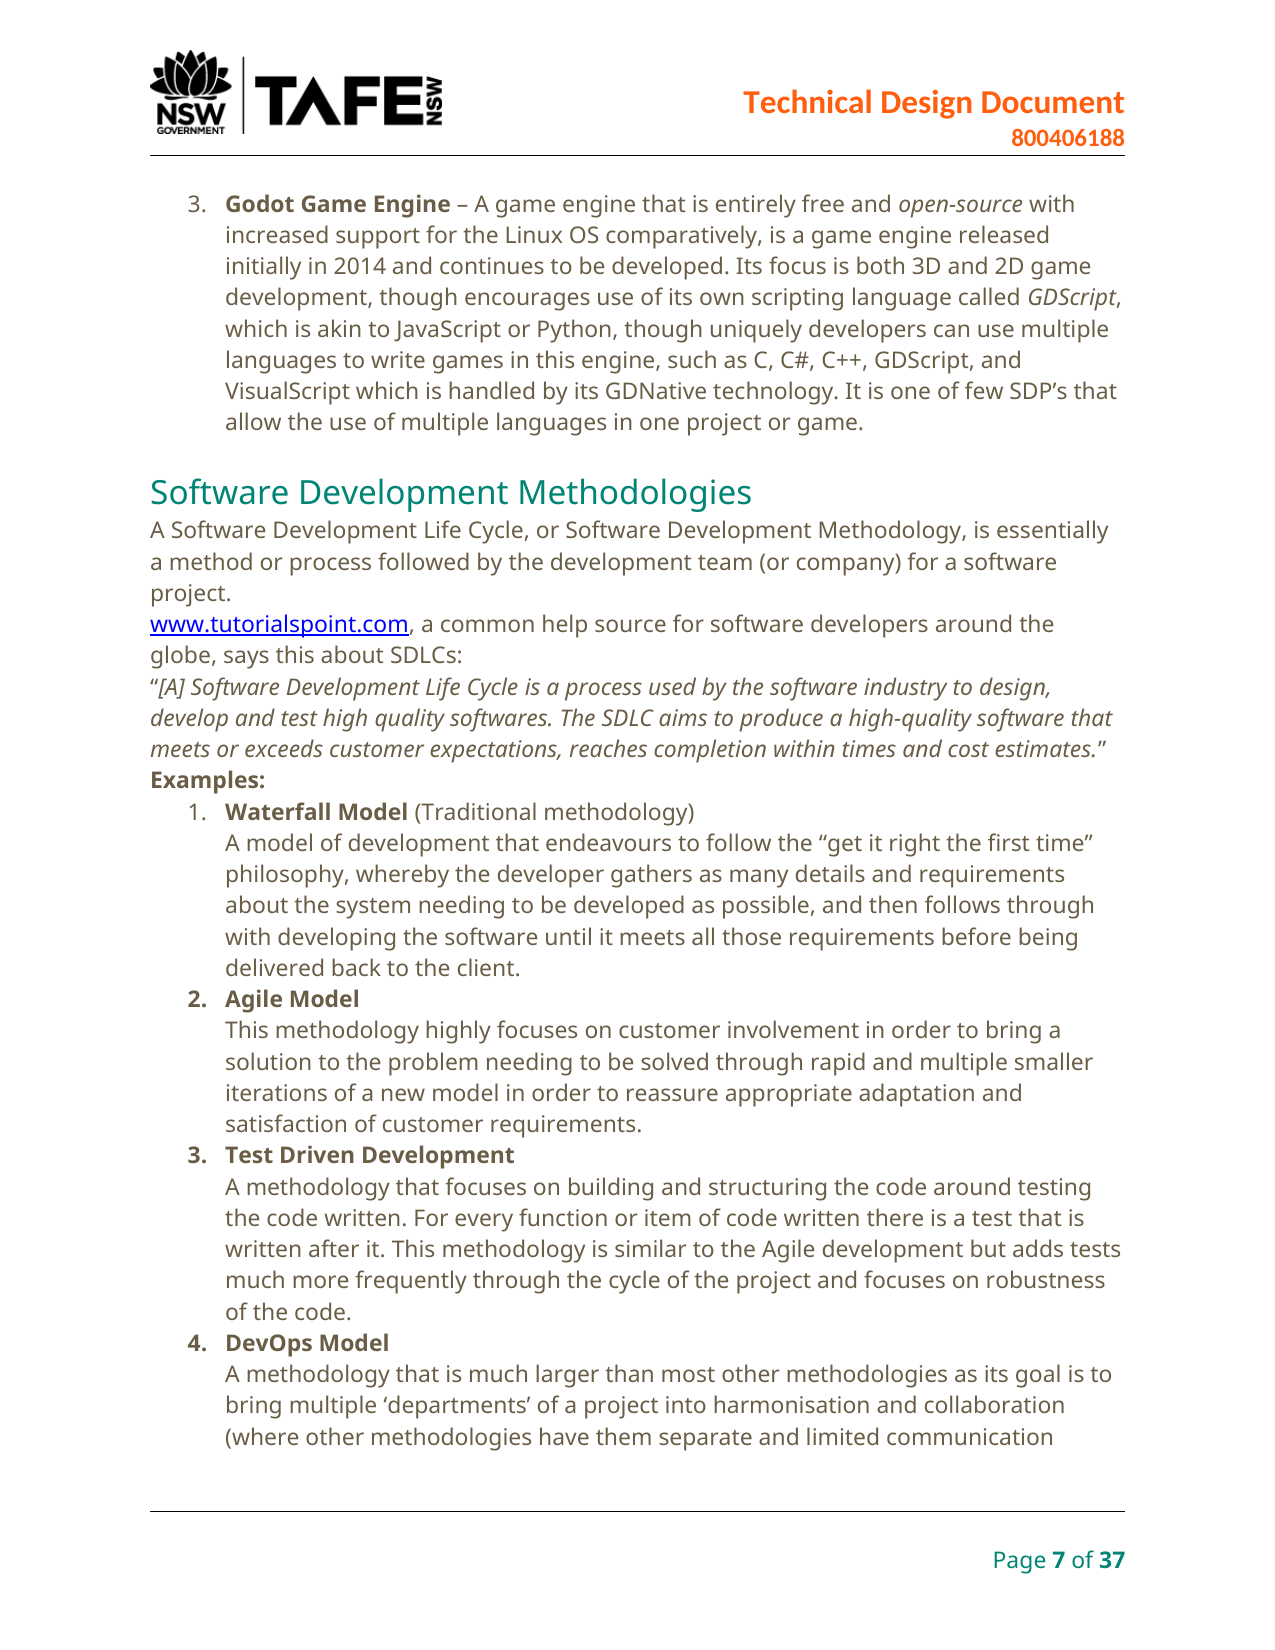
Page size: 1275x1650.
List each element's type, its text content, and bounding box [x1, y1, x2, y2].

list Agile Model [187, 983, 1125, 1014]
text Examples: [150, 764, 1125, 796]
list Test Driven Development [187, 1139, 1125, 1171]
list This methodology highly focuses on customer involvement in order to bring a solution to the problem needing to be solved through rapid and multiple smaller iterations of a new model in order to reassure appropriate adaptation and satisfaction of customer requirements. [225, 1014, 1125, 1139]
list Godot Game Engine – A game engine that is entirely free and open-source with increased support for the Linux OS comparatively, is a game engine released initially in 2014 and continues to be developed. Its focus is both 3D and 2D game development, though encourages use of its own scripting language called GDScript, which is akin to JavaScript or Python, though uniquely developers can use multiple languages to write games in this engine, such as C, C#, C++, GDScript, and VisualScript which is handled by its GDNative technology. It is one of few SDP’s that allow the use of multiple languages in one project or game. [187, 188, 1125, 438]
list Waterfall Model (Traditional methodology) [187, 796, 1125, 827]
text www.tutorialspoint.com, a common help source for software developers around the globe, says this about SDLCs: “[A] Software Development Life Cycle is a process used by the software industry to design, develop and test high quality softwares. The SDLC aims to produce a high-quality software that meets or exceeds customer expectations, reaches completion within times and cost estimates.” [150, 608, 1125, 764]
list DevOps Model [187, 1327, 1125, 1358]
list A methodology that focuses on building and structuring the code around testing the code written. For every function or item of code written there is a test that is written after it. This methodology is similar to the Agile development but adds tests much more frequently through the cycle of the project and focuses on robustness of the code. [225, 1171, 1125, 1327]
text A Software Development Life Cycle, or Software Development Methodology, is essentially a method or process followed by the development team (or company) for a software project. [150, 514, 1125, 608]
list A model of development that endeavours to follow the “get it right the first time” philosophy, whereby the developer gathers as many details and requirements about the system needing to be developed as possible, and then follows through with developing the software until it meets all those requirements before being delivered back to the client. [225, 827, 1125, 983]
text Software Development Methodologies [150, 469, 1125, 514]
picture [150, 50, 442, 134]
